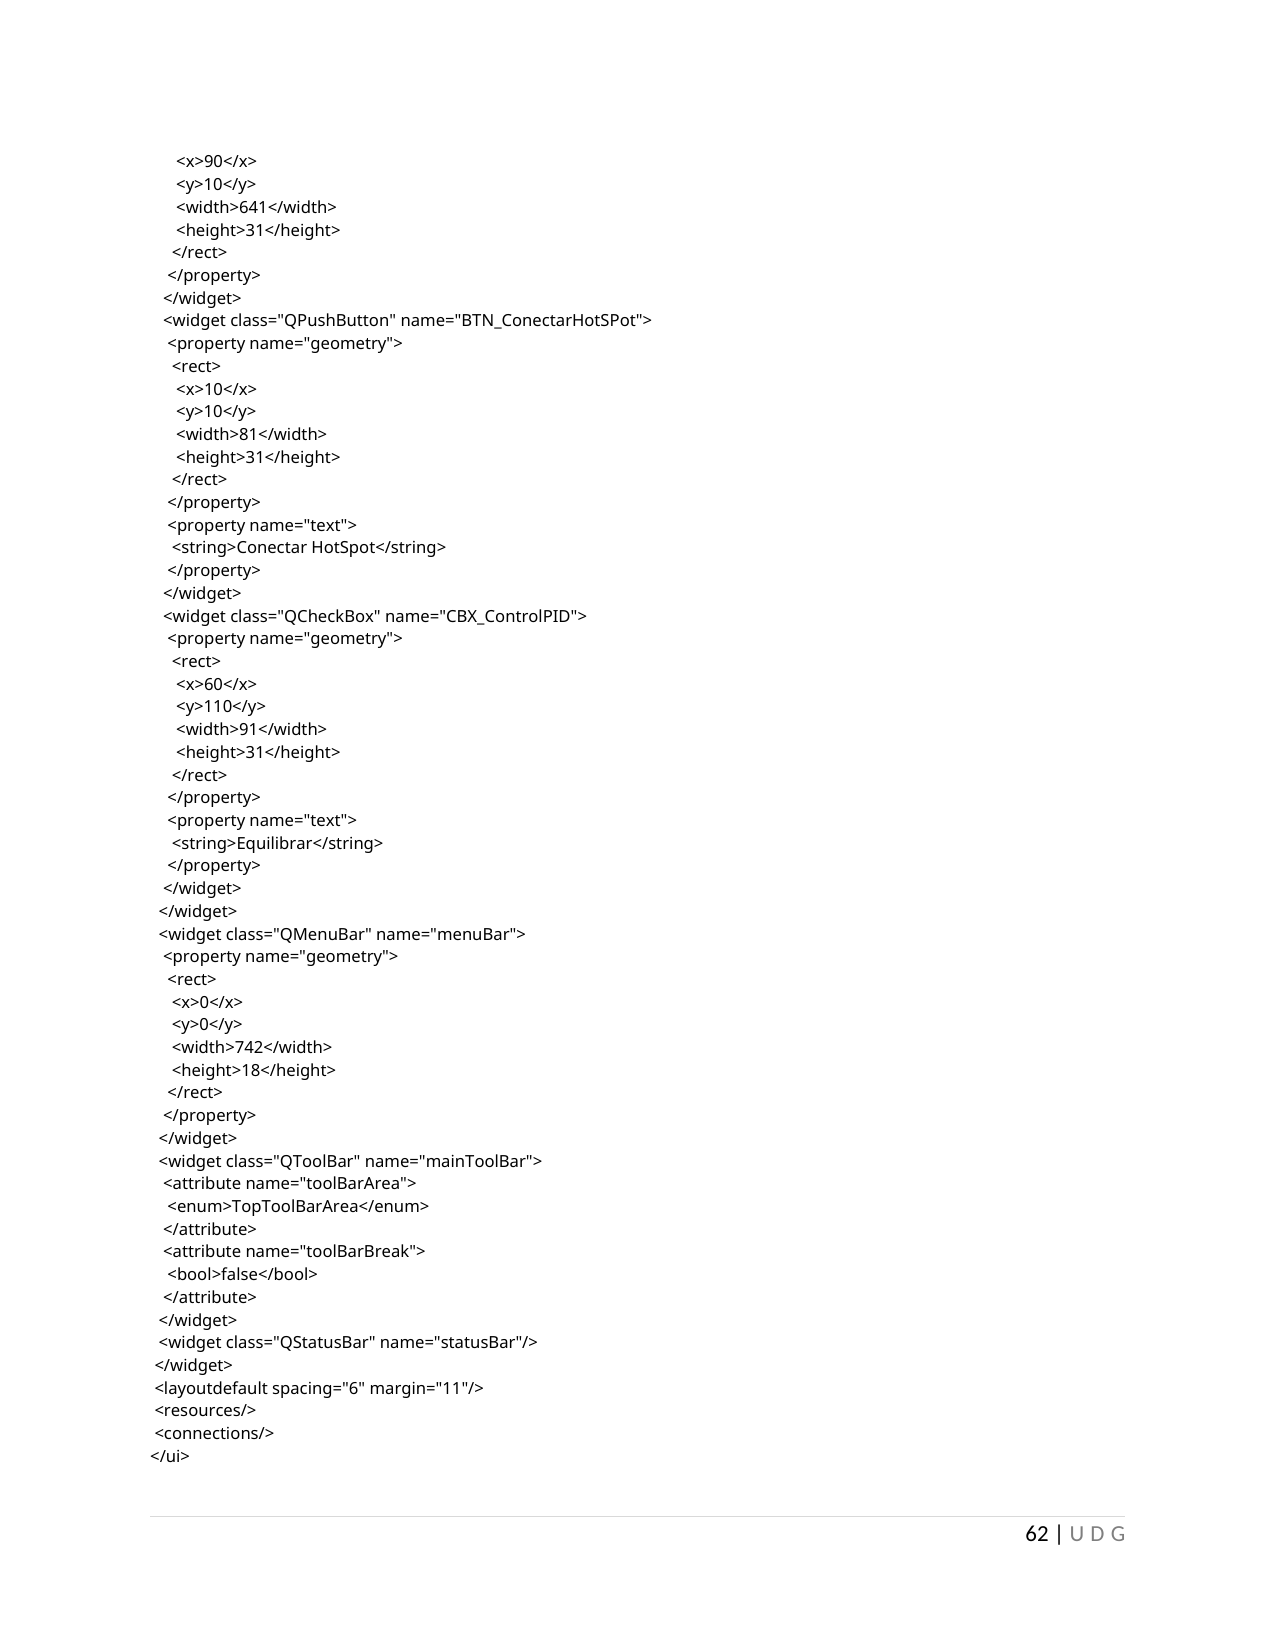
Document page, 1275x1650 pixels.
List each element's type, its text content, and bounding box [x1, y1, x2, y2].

text <height>31</height> [150, 445, 1125, 468]
text </widget> [150, 1126, 1125, 1149]
text <string>Equilibrar</string> [150, 831, 1125, 854]
text <width>742</width> [150, 1036, 1125, 1058]
text <property name="text"> [150, 808, 1125, 831]
text <property name="text"> [150, 513, 1125, 536]
text <y>110</y> [150, 695, 1125, 718]
text <height>31</height> [150, 740, 1125, 763]
text <string>Conectar HotSpot</string> [150, 536, 1125, 559]
text <bool>false</bool> [150, 1263, 1125, 1285]
text <resources/> [150, 1399, 1125, 1422]
text </rect> [150, 1081, 1125, 1104]
text </widget> [150, 286, 1125, 309]
text </attribute> [150, 1285, 1125, 1308]
text <x>60</x> [150, 672, 1125, 695]
text <widget class="QPushButton" name="BTN_ConectarHotSPot"> [150, 309, 1125, 332]
text <width>81</width> [150, 422, 1125, 445]
text <property name="geometry"> [150, 945, 1125, 967]
text </widget> [150, 877, 1125, 899]
text <layoutdefault spacing="6" margin="11"/> [150, 1376, 1125, 1399]
text <widget class="QStatusBar" name="statusBar"/> [150, 1331, 1125, 1353]
text </rect> [150, 468, 1125, 491]
text <y>0</y> [150, 1013, 1125, 1036]
text <widget class="QCheckBox" name="CBX_ControlPID"> [150, 604, 1125, 627]
text <attribute name="toolBarArea"> [150, 1172, 1125, 1194]
text </rect> [150, 241, 1125, 263]
text <connections/> [150, 1422, 1125, 1444]
text <y>10</y> [150, 400, 1125, 422]
text <width>91</width> [150, 718, 1125, 740]
text <rect> [150, 649, 1125, 672]
text </property> [150, 854, 1125, 877]
text <property name="geometry"> [150, 332, 1125, 354]
text </property> [150, 263, 1125, 286]
text <attribute name="toolBarBreak"> [150, 1240, 1125, 1263]
text <widget class="QToolBar" name="mainToolBar"> [150, 1149, 1125, 1172]
text </property> [150, 786, 1125, 808]
text <y>10</y> [150, 173, 1125, 195]
text <x>90</x> [150, 150, 1125, 173]
text </widget> [150, 581, 1125, 604]
text </rect> [150, 763, 1125, 786]
text <height>18</height> [150, 1058, 1125, 1081]
text <x>10</x> [150, 377, 1125, 400]
text </widget> [150, 899, 1125, 922]
text </property> [150, 559, 1125, 581]
text <enum>TopToolBarArea</enum> [150, 1194, 1125, 1217]
text <height>31</height> [150, 218, 1125, 241]
text </property> [150, 1104, 1125, 1126]
text <width>641</width> [150, 195, 1125, 218]
text <rect> [150, 967, 1125, 990]
text </widget> [150, 1308, 1125, 1331]
text </ui> [150, 1444, 1125, 1467]
text <rect> [150, 354, 1125, 377]
text </property> [150, 491, 1125, 513]
text </widget> [150, 1353, 1125, 1376]
text <x>0</x> [150, 990, 1125, 1013]
text <widget class="QMenuBar" name="menuBar"> [150, 922, 1125, 945]
text <property name="geometry"> [150, 627, 1125, 649]
text </attribute> [150, 1217, 1125, 1240]
